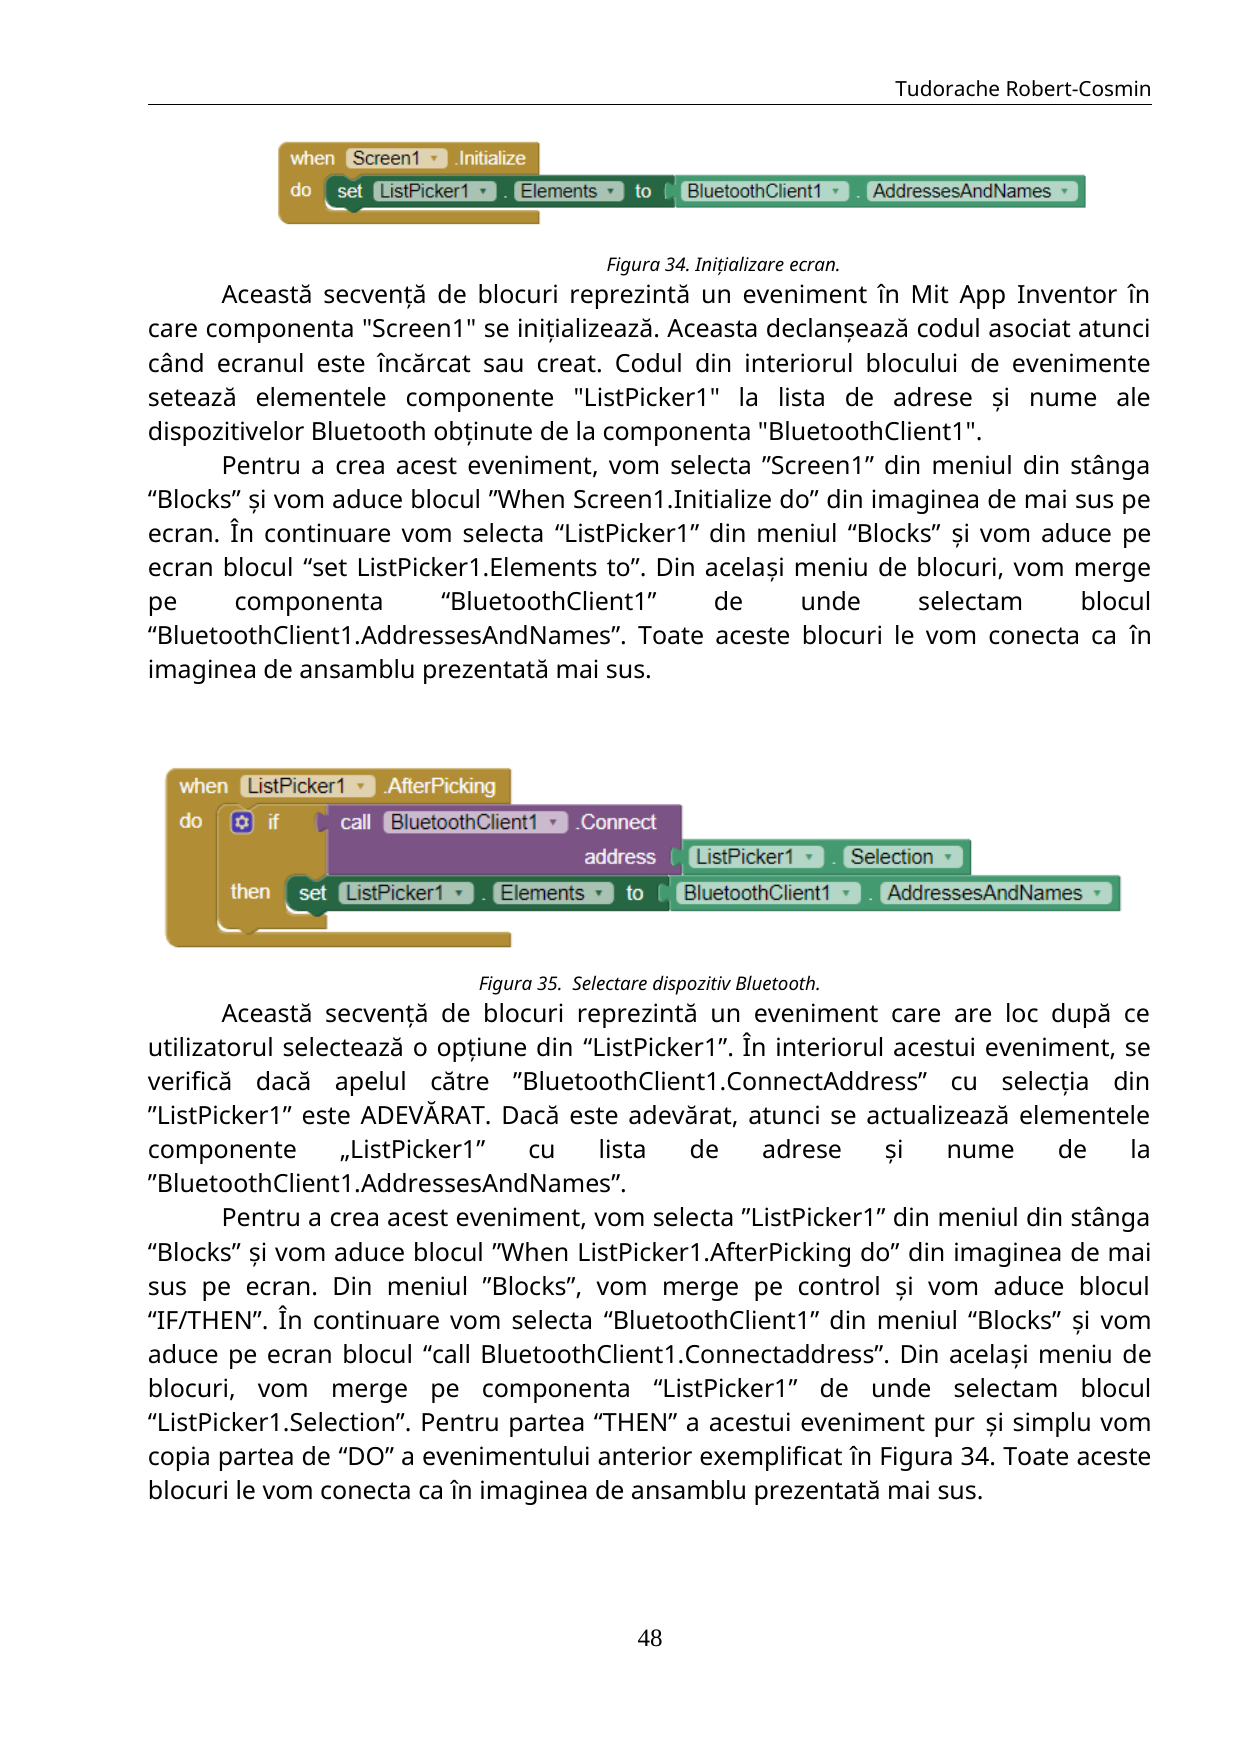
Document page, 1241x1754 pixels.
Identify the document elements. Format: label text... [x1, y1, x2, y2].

text Pentru a crea acest eveniment, vom selecta ”ListPicker1” din meniul din stânga “Blocks” și vom aduce blocul ”When ListPicker1.AfterPicking do” din imaginea de mai sus pe ecran. Din meniul ”Blocks”, vom merge pe control și vom aduce blocul “IF/THEN”. În continuare vom selecta “BluetoothClient1” din meniul “Blocks” și vom aduce pe ecran blocul “call BluetoothClient1.Connectaddress”. Din același meniu de blocuri, vom merge pe componenta “ListPicker1” de unde selectam blocul “ListPicker1.Selection”. Pentru partea “THEN” a acestui eveniment pur și simplu vom copia partea de “DO” a evenimentului anterior exemplificat în Figura 34. Toate aceste blocuri le vom conecta ca în imaginea de ansamblu prezentată mai sus. [148, 1200, 1152, 1507]
text Figura 35. Selectare dispozitiv Bluetooth. [148, 971, 1152, 996]
text Această secvență de blocuri reprezintă un eveniment în Mit App Inventor în care componenta "Screen1" se inițializează. Aceasta declanșează codul asociat atunci când ecranul este încărcat sau creat. Codul din interiorul blocului de evenimente setează elementele componente "ListPicker1" la lista de adrese și nume ale dispozitivelor Bluetooth obținute de la componenta "BluetoothClient1". [148, 277, 1152, 447]
text Pentru a crea acest eveniment, vom selecta ”Screen1” din meniul din stânga “Blocks” și vom aduce blocul ”When Screen1.Initialize do” din imaginea de mai sus pe ecran. În continuare vom selecta “ListPicker1” din meniul “Blocks” și vom aduce pe ecran blocul “set ListPicker1.Elements to”. Din același meniu de blocuri, vom merge pe componenta “BluetoothClient1” de unde selectam blocul “BluetoothClient1.AddressesAndNames”. Toate aceste blocuri le vom conecta ca în imaginea de ansamblu prezentată mai sus. [148, 447, 1152, 686]
picture [228, 118, 1146, 252]
text Această secvență de blocuri reprezintă un eveniment care are loc după ce utilizatorul selectează o opțiune din “ListPicker1”. În interiorul acestui eveniment, se verifică dacă apelul către ”BluetoothClient1.ConnectAddress” cu selecția din ”ListPicker1” este ADEVĂRAT. Dacă este adevărat, atunci se actualizează elementele componente „ListPicker1” cu lista de adrese și nume de la ”BluetoothClient1.AddressesAndNames”. [148, 996, 1152, 1200]
text Figura 34. Inițializare ecran. [221, 252, 1152, 277]
picture [147, 753, 1152, 971]
